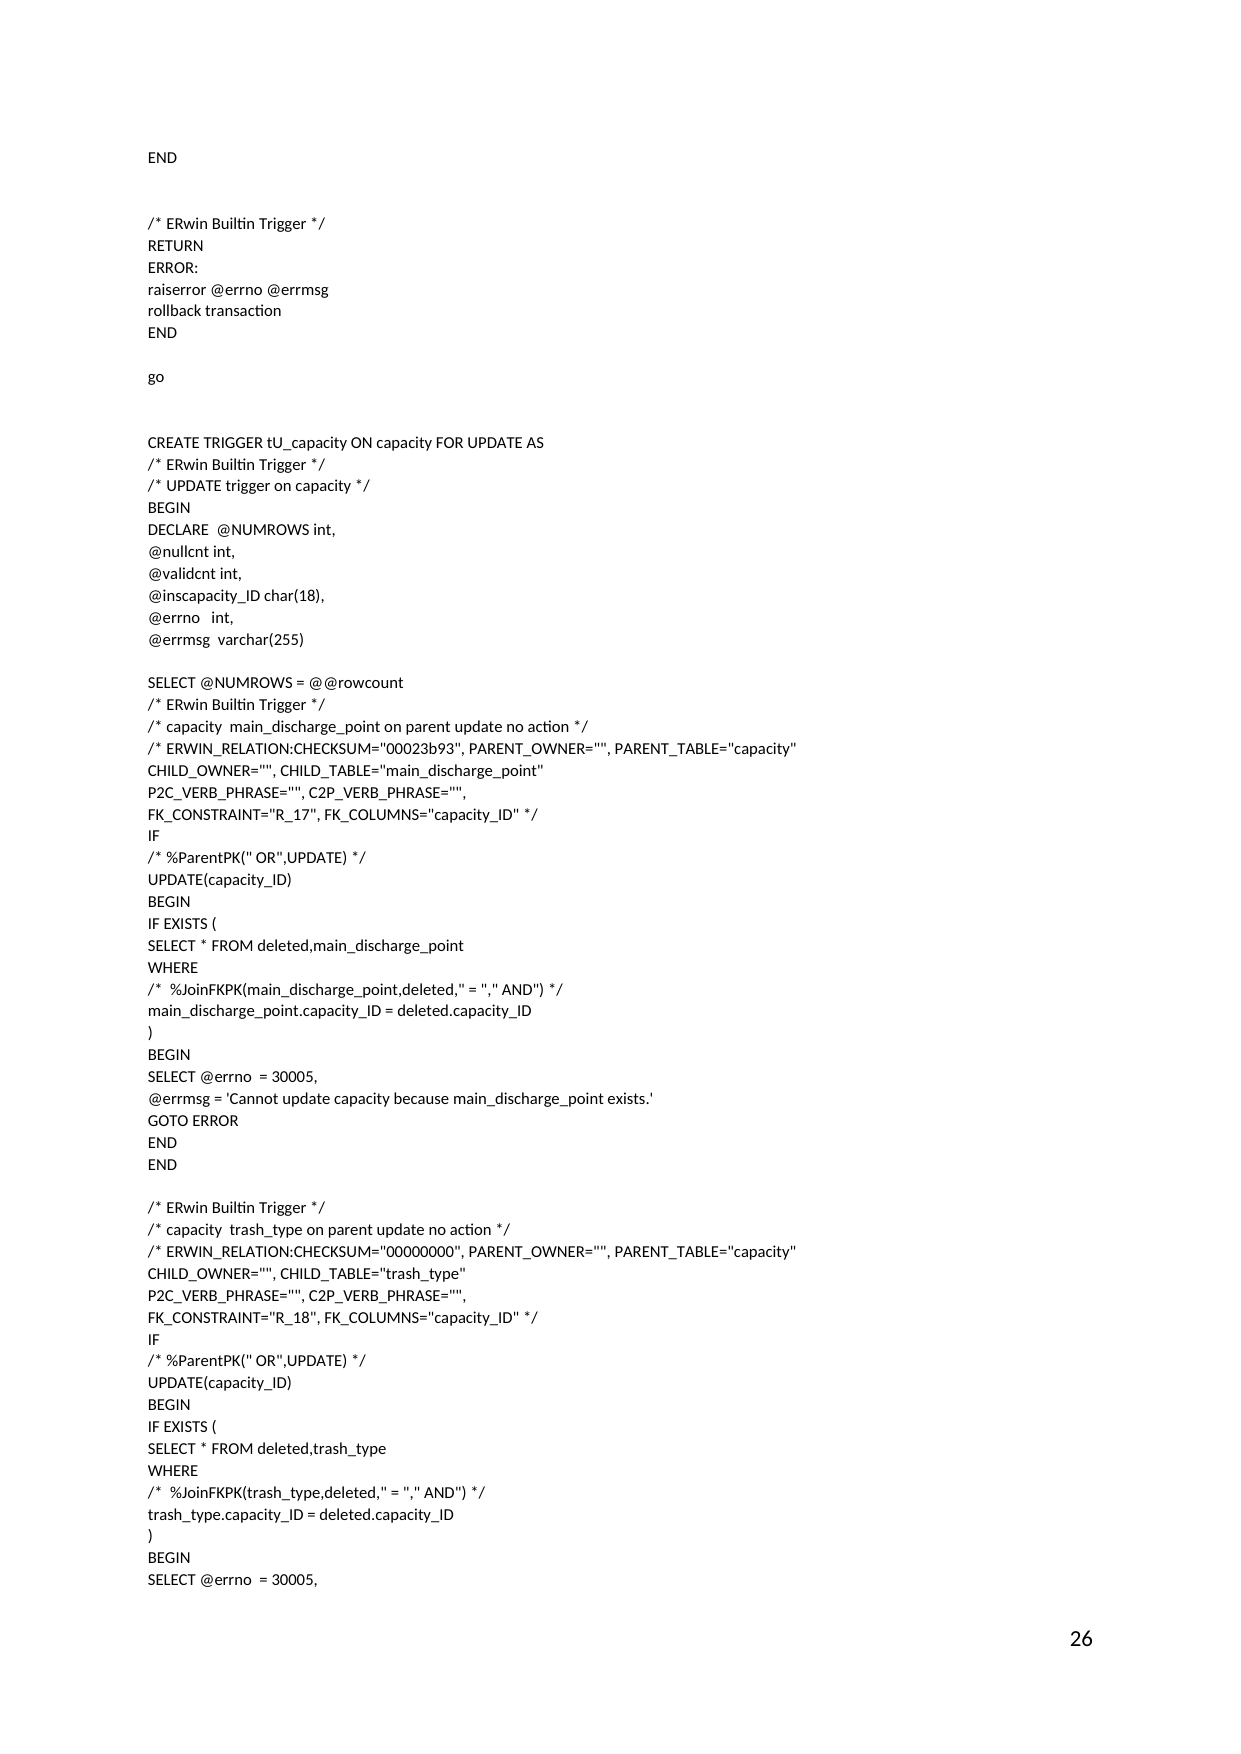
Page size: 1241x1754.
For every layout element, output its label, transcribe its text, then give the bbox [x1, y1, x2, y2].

text raiserror @errno @errmsg [148, 279, 1093, 299]
text /* ERwin Builtin Trigger */ [148, 1198, 1093, 1218]
text /* ERWIN_RELATION:CHECKSUM="00000000", PARENT_OWNER="", PARENT_TABLE="capacity" [148, 1241, 1093, 1262]
text CHILD_OWNER="", CHILD_TABLE="trash_type" [148, 1263, 1093, 1283]
text /* ERwin Builtin Trigger */ [148, 454, 1093, 474]
text RETURN [148, 235, 1093, 255]
text WHERE [148, 957, 1093, 977]
text /* capacity trash_type on parent update no action */ [148, 1219, 1093, 1240]
text /* ERWIN_RELATION:CHECKSUM="00023b93", PARENT_OWNER="", PARENT_TABLE="capacity" [148, 738, 1093, 758]
text SELECT @NUMROWS = @@rowcount [148, 673, 1093, 693]
text @inscapacity_ID char(18), [148, 585, 1093, 605]
text IF [148, 1329, 1093, 1349]
text SELECT * FROM deleted,main_discharge_point [148, 935, 1093, 955]
text DECLARE @NUMROWS int, [148, 519, 1093, 540]
text UPDATE(capacity_ID) [148, 869, 1093, 890]
text ) [148, 1526, 1093, 1546]
text rollback transaction [148, 301, 1093, 321]
text IF EXISTS ( [148, 1416, 1093, 1437]
text UPDATE(capacity_ID) [148, 1373, 1093, 1393]
text /* capacity main_discharge_point on parent update no action */ [148, 716, 1093, 737]
text BEGIN [148, 1548, 1093, 1568]
text END [148, 1154, 1093, 1174]
text SELECT @errno = 30005, [148, 1066, 1093, 1087]
text END [148, 1132, 1093, 1152]
text P2C_VERB_PHRASE="", C2P_VERB_PHRASE="", [148, 782, 1093, 802]
text main_discharge_point.capacity_ID = deleted.capacity_ID [148, 1001, 1093, 1021]
text @validcnt int, [148, 563, 1093, 583]
text CHILD_OWNER="", CHILD_TABLE="main_discharge_point" [148, 760, 1093, 780]
text @errno int, [148, 607, 1093, 627]
text WHERE [148, 1460, 1093, 1480]
text @nullcnt int, [148, 541, 1093, 562]
text /* %ParentPK(" OR",UPDATE) */ [148, 848, 1093, 868]
text /* ERwin Builtin Trigger */ [148, 694, 1093, 715]
text BEGIN [148, 1044, 1093, 1065]
text /* ERwin Builtin Trigger */ [148, 213, 1093, 233]
text IF [148, 826, 1093, 846]
text @errmsg = 'Cannot update capacity because main_discharge_point exists.' [148, 1088, 1093, 1108]
text @errmsg varchar(255) [148, 629, 1093, 649]
text SELECT @errno = 30005, [148, 1569, 1093, 1590]
text ) [148, 1023, 1093, 1043]
text /* %JoinFKPK(main_discharge_point,deleted," = "," AND") */ [148, 979, 1093, 999]
text SELECT * FROM deleted,trash_type [148, 1438, 1093, 1458]
text IF EXISTS ( [148, 913, 1093, 933]
text CREATE TRIGGER tU_capacity ON capacity FOR UPDATE AS [148, 432, 1093, 452]
text GOTO ERROR [148, 1110, 1093, 1130]
text FK_CONSTRAINT="R_17", FK_COLUMNS="capacity_ID" */ [148, 804, 1093, 824]
text trash_type.capacity_ID = deleted.capacity_ID [148, 1504, 1093, 1524]
text ERROR: [148, 257, 1093, 277]
text END [148, 323, 1093, 343]
text BEGIN [148, 891, 1093, 912]
text /* %ParentPK(" OR",UPDATE) */ [148, 1351, 1093, 1371]
text BEGIN [148, 1394, 1093, 1415]
text P2C_VERB_PHRASE="", C2P_VERB_PHRASE="", [148, 1285, 1093, 1305]
text BEGIN [148, 498, 1093, 518]
text END [148, 148, 1093, 168]
text FK_CONSTRAINT="R_18", FK_COLUMNS="capacity_ID" */ [148, 1307, 1093, 1327]
text go [148, 366, 1093, 387]
text /* %JoinFKPK(trash_type,deleted," = "," AND") */ [148, 1482, 1093, 1502]
text /* UPDATE trigger on capacity */ [148, 476, 1093, 496]
